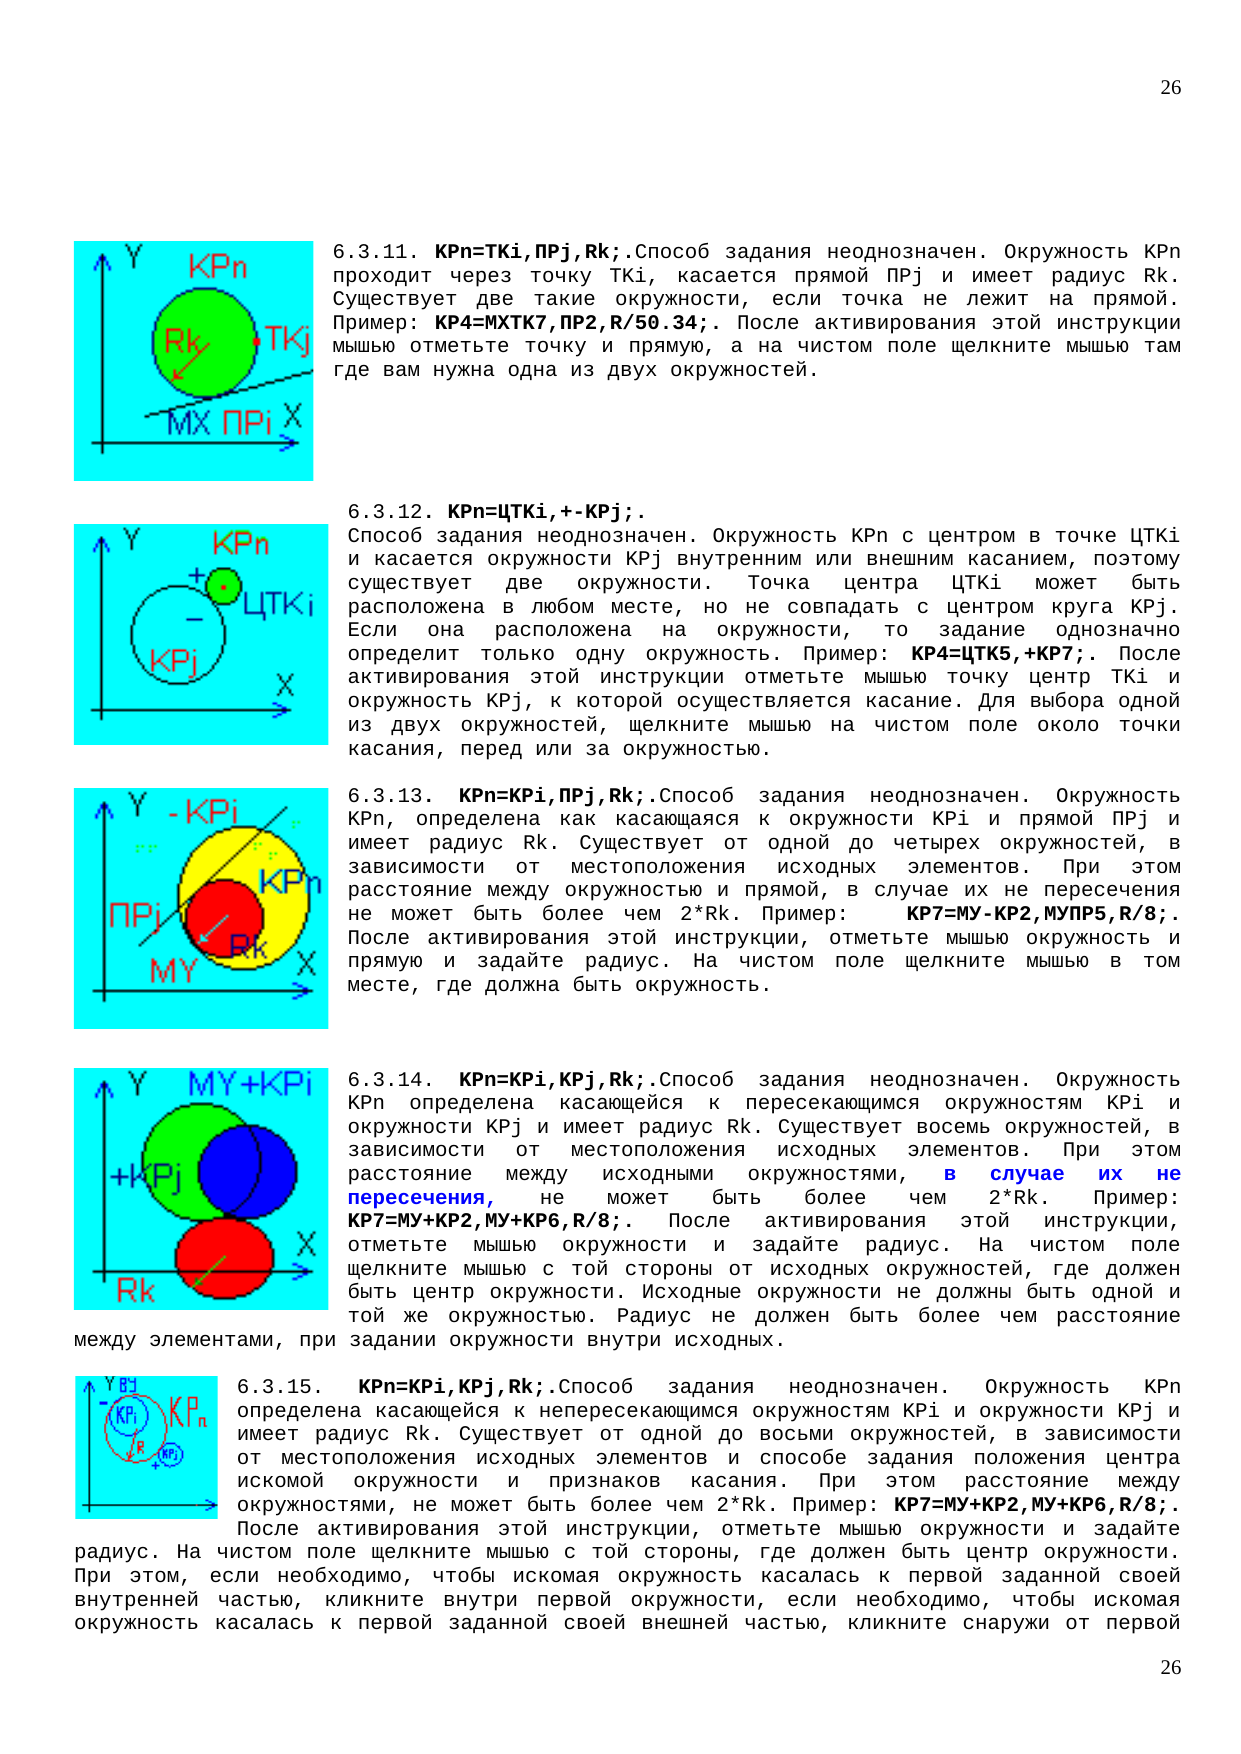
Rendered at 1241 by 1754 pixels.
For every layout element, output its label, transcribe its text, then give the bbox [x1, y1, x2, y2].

text 6.3.14. KPn=KPi,KPj,Rk;.Способ задания неоднозначен. Окружность KPn определена касающейся к пересекающимся окружностям KPi и окружности KPj и имеет радиус Rk. Существует восемь окружностей, в зависимости от местоположения исходных элементов. При этом расстояние между исходными окружностями, в случае их не пересечения, не может быть более чем 2*Rk. Пример: KP7=МУ+KP2,MУ+KP6,R/8;. После активирования этой инструкции, отметьте мышью окружности и задайте радиус. На чистом поле щелкните мышью с той стороны от исходных окружностей, где должен быть центр окружности. Исходные окружности не должны быть одной и той же окружностью. Радиус не должен быть более чем расстояние между элементами, при задании окружности внутри исходных. [74, 1068, 1181, 1352]
picture [73, 1068, 329, 1310]
text 6.3.13. KPn=KPi,ПРj,Rk;.Способ задания неоднозначен. Окружность KPn, определена как касающаяся к окружности KPi и прямой ПРj и имеет радиус Rk. Существует от одной до четырех окружностей, в зависимости от местоположения исходных элементов. При этом расстояние между окружностью и прямой, в случае их не пересечения не может быть более чем 2*Rk. Пример: KP7=МУ-KP2,MУПР5,R/8;. После активирования этой инструкции, отметьте мышью окружность и прямую и задайте радиус. На чистом поле щелкните мышью в том месте, где должна быть окружность. [74, 785, 1181, 998]
text 6.3.12. KPn=ЦTKi,+-KPj;. [74, 501, 1181, 525]
text 6.3.11. KPn=TKi,ПРj,Rk;.Способ задания неоднозначен. Окружность KPn проходит через точку TKi, касается прямой ПРj и имеет радиус Rk. Существует две такие окружности, если точка не лежит на прямой. Пример: KP4=MXTK7,ПР2,R/50.34;. После активирования этой инструкции мышью отметьте точку и прямую, а на чистом поле щелкните мышью там где вам нужна одна из двух окружностей. [314, 241, 1181, 383]
text Способ задания неоднозначен. Окружность KPn с центром в точке ЦTKi и касается окружности KPj внутренним или внешним касанием, поэтому существует две окружности. Точка центра ЦTKi может быть расположена в любом месте, но не совпадать с центром круга KPj. Если она расположена на окружности, то задание однозначно определит только одну окружность. Пример: KP4=ЦTK5,+KP7;. После активирования этой инструкции отметьте мышью точку центр TKi и окружность KPj, к которой осуществляется касание. Для выбора одной из двух окружностей, щелкните мышью на чистом поле около точки касания, перед или за окружностью. [74, 525, 1181, 761]
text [74, 1376, 1181, 1636]
picture [73, 1376, 218, 1517]
picture [73, 241, 314, 481]
picture [73, 788, 329, 1029]
picture [73, 524, 329, 745]
